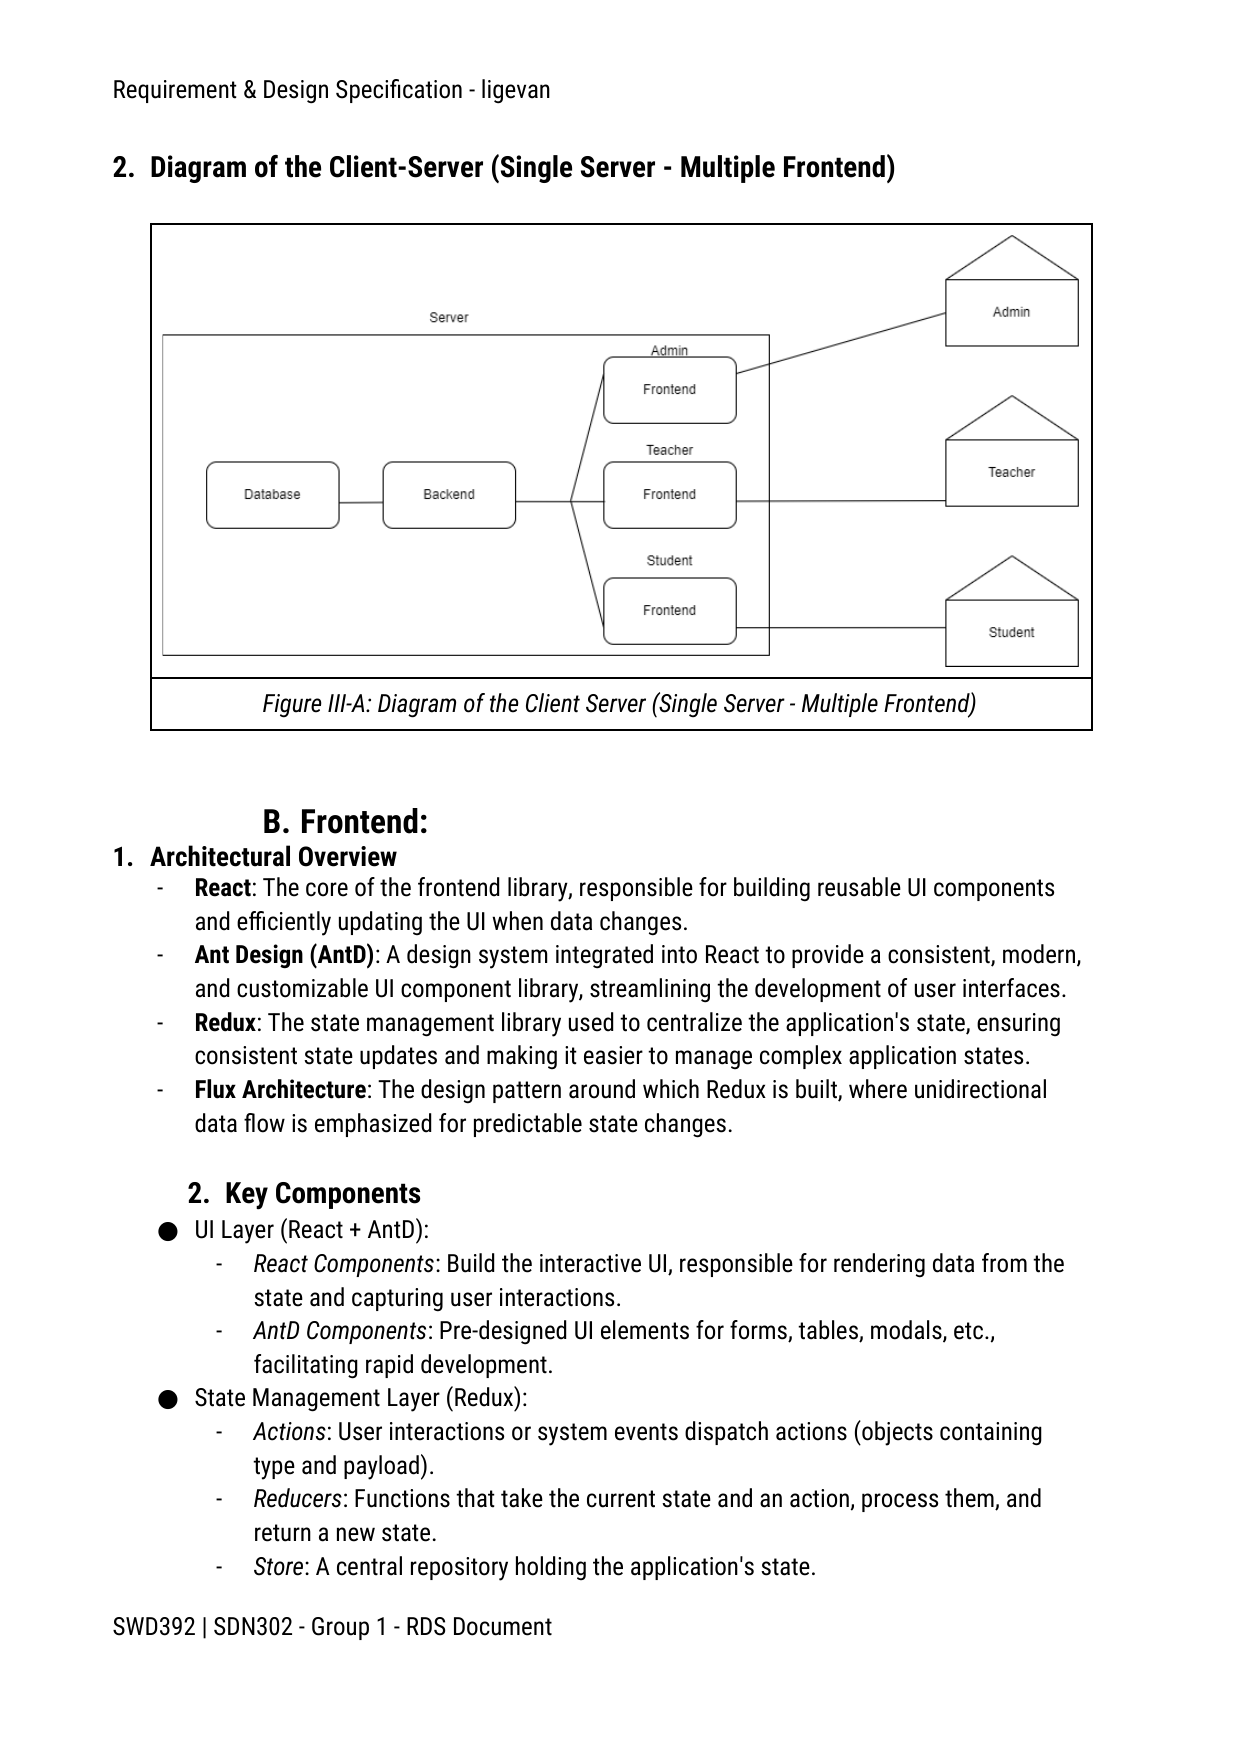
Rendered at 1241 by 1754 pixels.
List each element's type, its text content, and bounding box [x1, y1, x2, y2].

list UI Layer (React + AntD): [157, 1215, 1090, 1245]
list Actions: User interactions or system events dispatch actions (objects containing type and payload). [216, 1417, 1090, 1480]
subtitle Frontend: [262, 802, 1090, 842]
subtitle Diagram of the Client-Server (Single Server - Multiple Frontend) [112, 150, 1090, 184]
list AntD Components: Pre-designed UI elements for forms, tables, modals, etc., facilitating rapid development. [216, 1316, 1090, 1379]
table_header [152, 225, 1091, 677]
list State Management Layer (Redux): [157, 1384, 1090, 1413]
subtitle Architectural Overview [112, 842, 1090, 873]
list Flux Architecture: The design pattern around which Redux is built, where unidirectional data flow is emphasized for predictable state changes. [157, 1075, 1090, 1138]
picture [162, 235, 1080, 667]
subtitle Key Components [187, 1176, 1090, 1210]
list React Components: Build the interactive UI, responsible for rendering data from the state and capturing user interactions. [216, 1249, 1090, 1312]
list Redux: The state management library used to centralize the application's state, ensuring consistent state updates and making it easier to manage complex application states. [157, 1008, 1090, 1071]
list React: The core of the frontend library, responsible for building reusable UI components and efficiently updating the UI when data changes. [157, 873, 1090, 936]
list Ant Design (AntD): A design system integrated into React to provide a consistent, modern, and customizable UI component library, streamlining the development of user interfaces. [157, 941, 1090, 1003]
table_cell Figure III-A: Diagram of the Client Server (Single Server - Multiple Frontend) [152, 679, 1091, 729]
list Reducers: Functions that take the current state and an action, process them, and return a new state. [216, 1484, 1090, 1547]
list Store: A central repository holding the application's state. [216, 1552, 1090, 1581]
